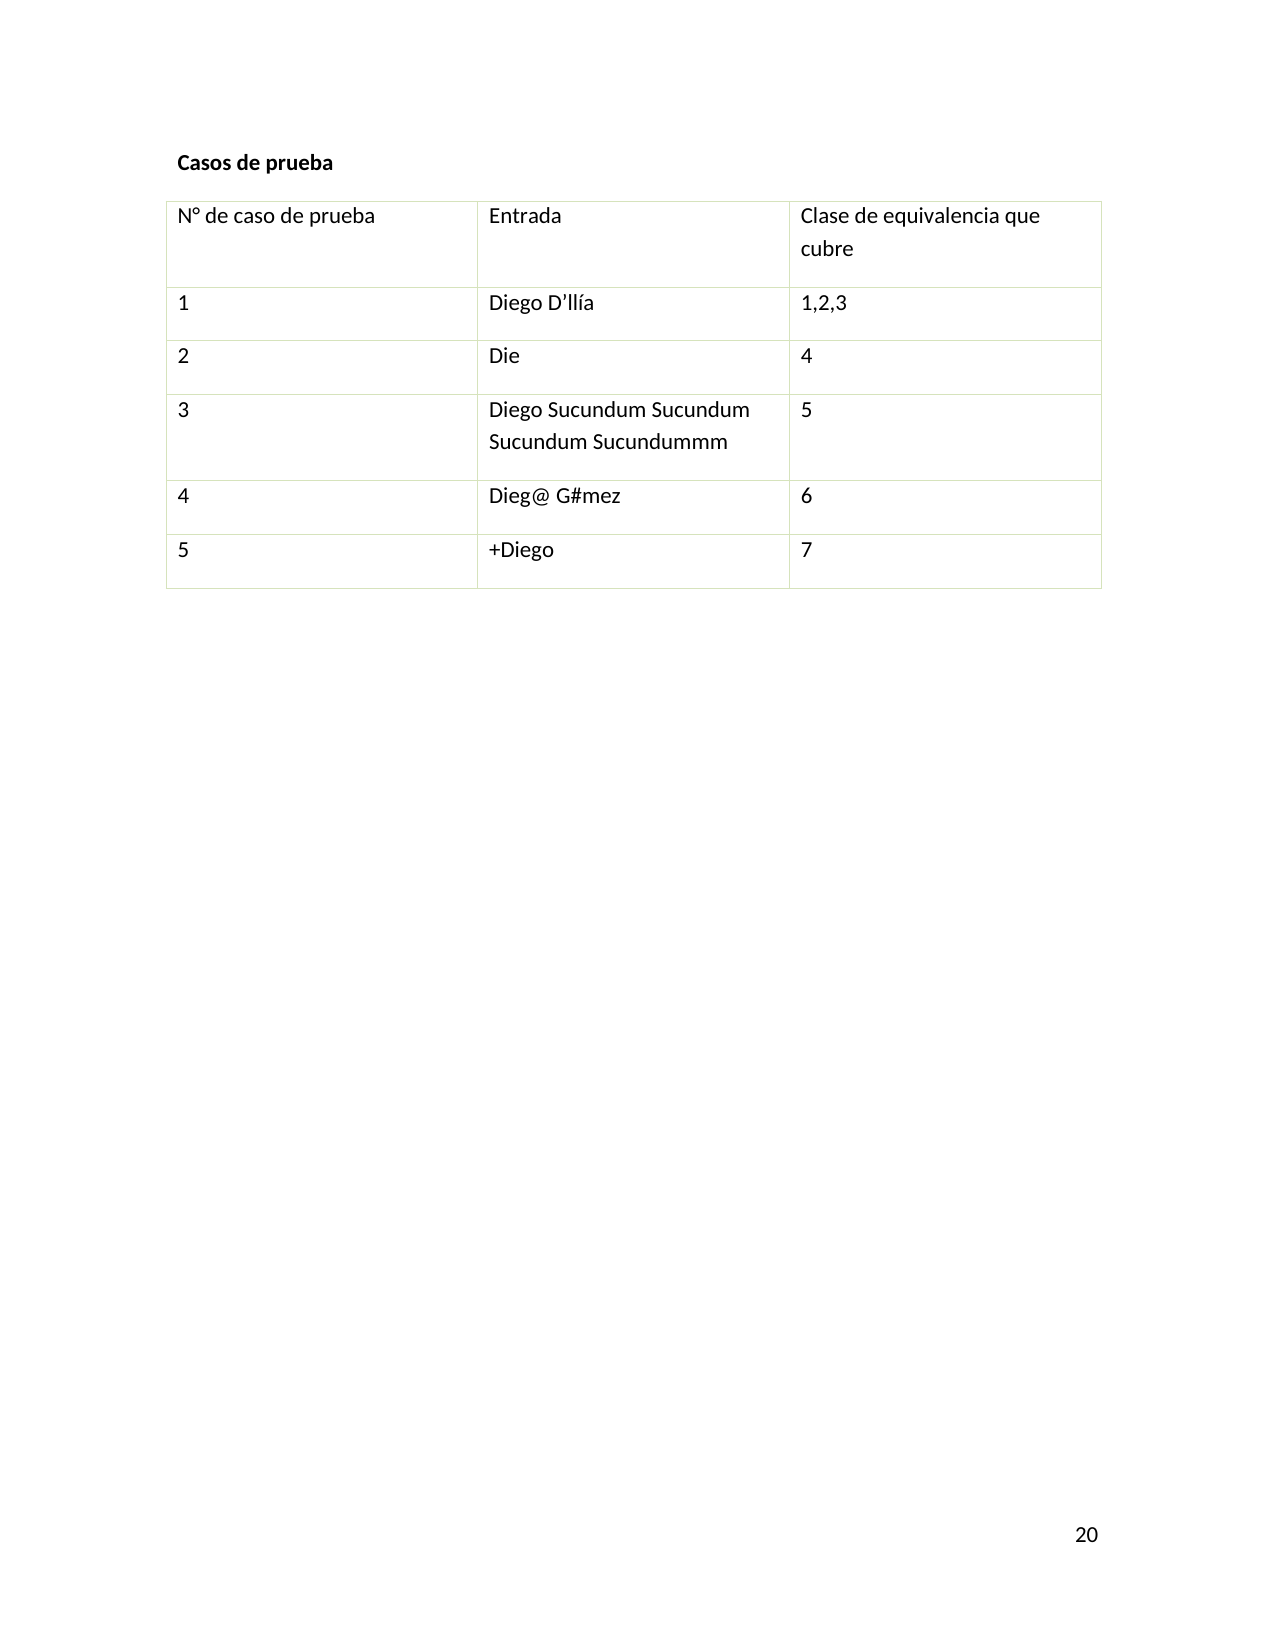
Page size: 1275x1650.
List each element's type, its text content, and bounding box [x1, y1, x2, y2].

table_cell 4 [790, 341, 1101, 394]
table_header N° de caso de prueba [167, 202, 477, 287]
table_cell 1 [167, 288, 477, 340]
table_header Clase de equivalencia que cubre [790, 202, 1101, 287]
table_cell +Diego [478, 535, 789, 587]
table_cell Dieg@ G#mez [478, 481, 789, 534]
table_cell 1,2,3 [790, 288, 1101, 340]
table_cell Diego D’llía [478, 288, 789, 340]
table_cell Diego Sucundum Sucundum Sucundum Sucundummm [478, 395, 789, 480]
table_cell Die [478, 341, 789, 394]
table_header Entrada [478, 202, 789, 287]
table_cell 4 [167, 481, 477, 534]
table_cell 5 [167, 535, 477, 587]
table_cell 7 [790, 535, 1101, 587]
table_cell 6 [790, 481, 1101, 534]
text Casos de prueba [177, 148, 1098, 176]
table_cell 5 [790, 395, 1101, 480]
table_cell 2 [167, 341, 477, 394]
table_cell 3 [167, 395, 477, 480]
